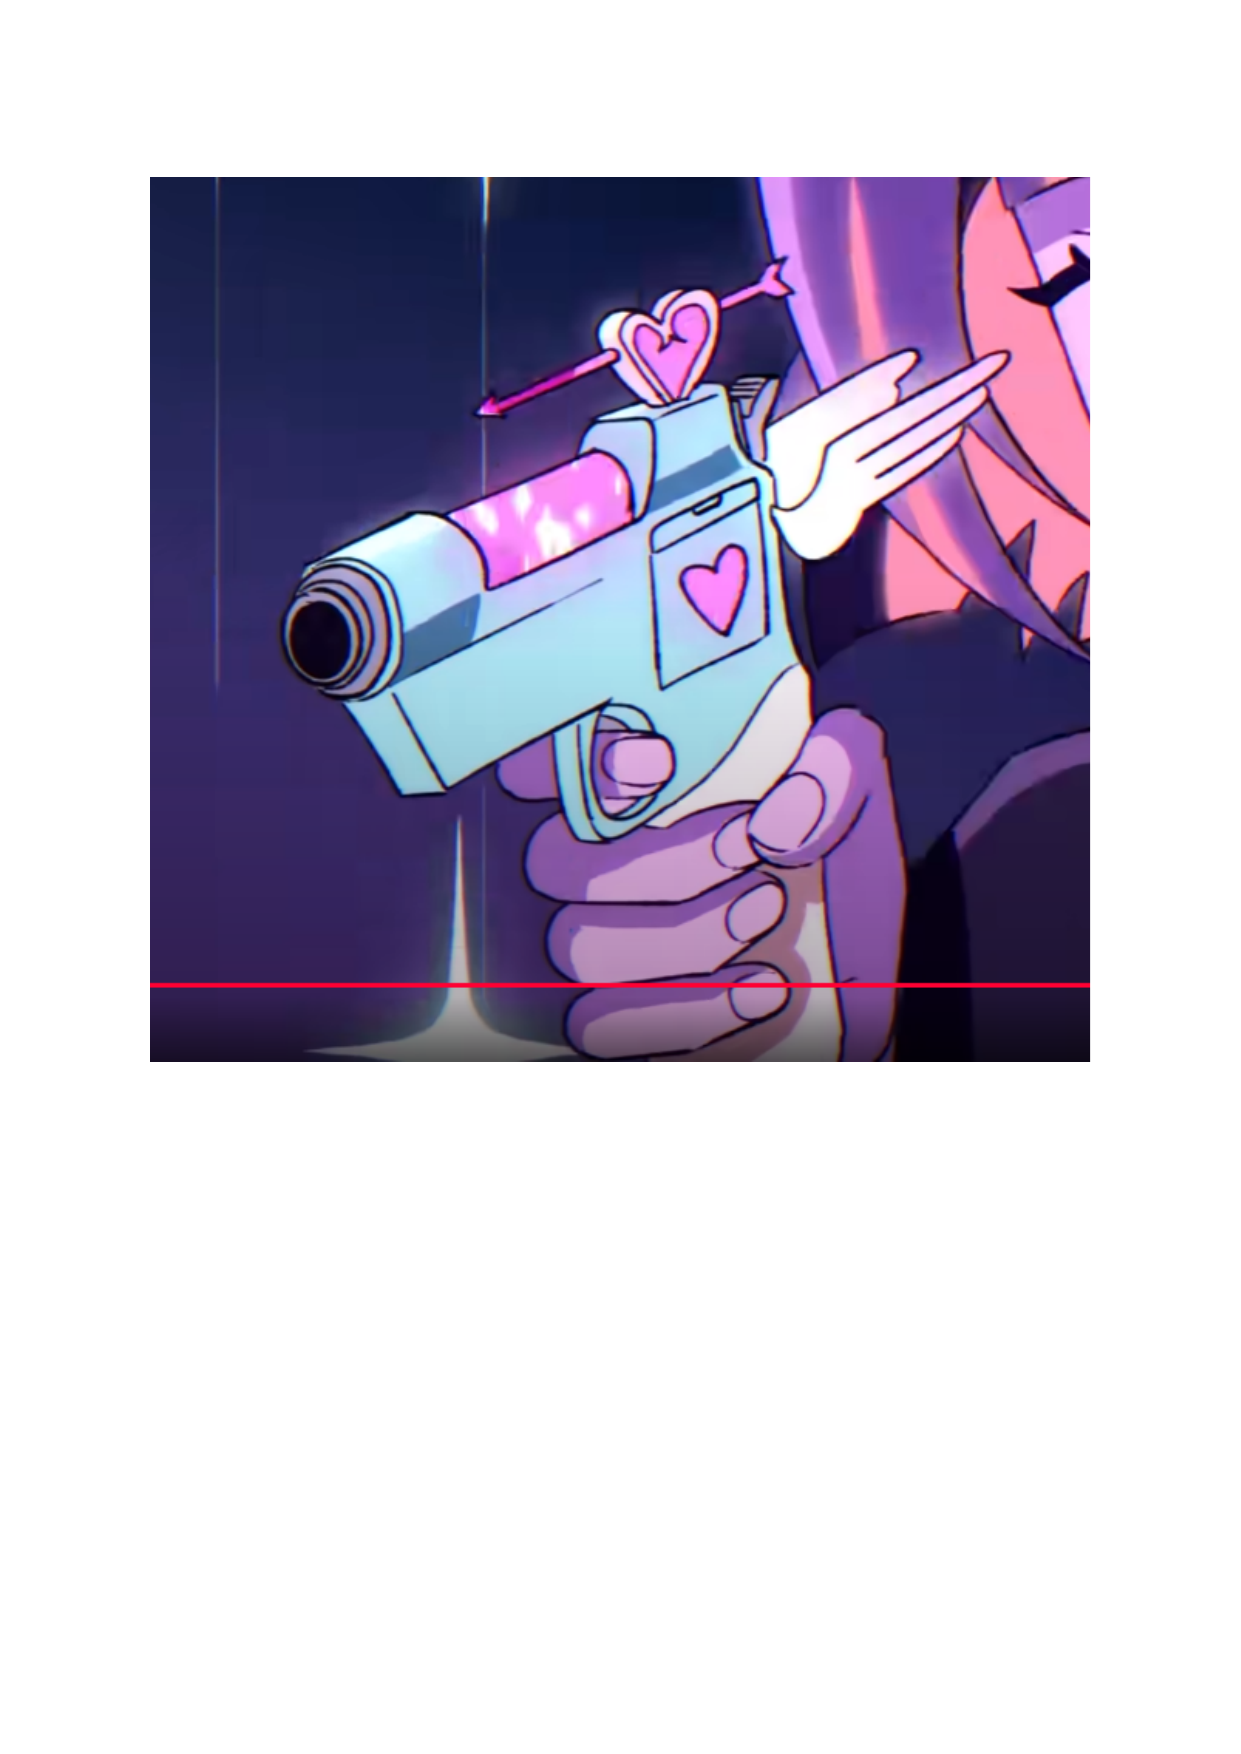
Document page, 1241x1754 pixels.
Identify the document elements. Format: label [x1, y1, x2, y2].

picture [150, 177, 1091, 1062]
